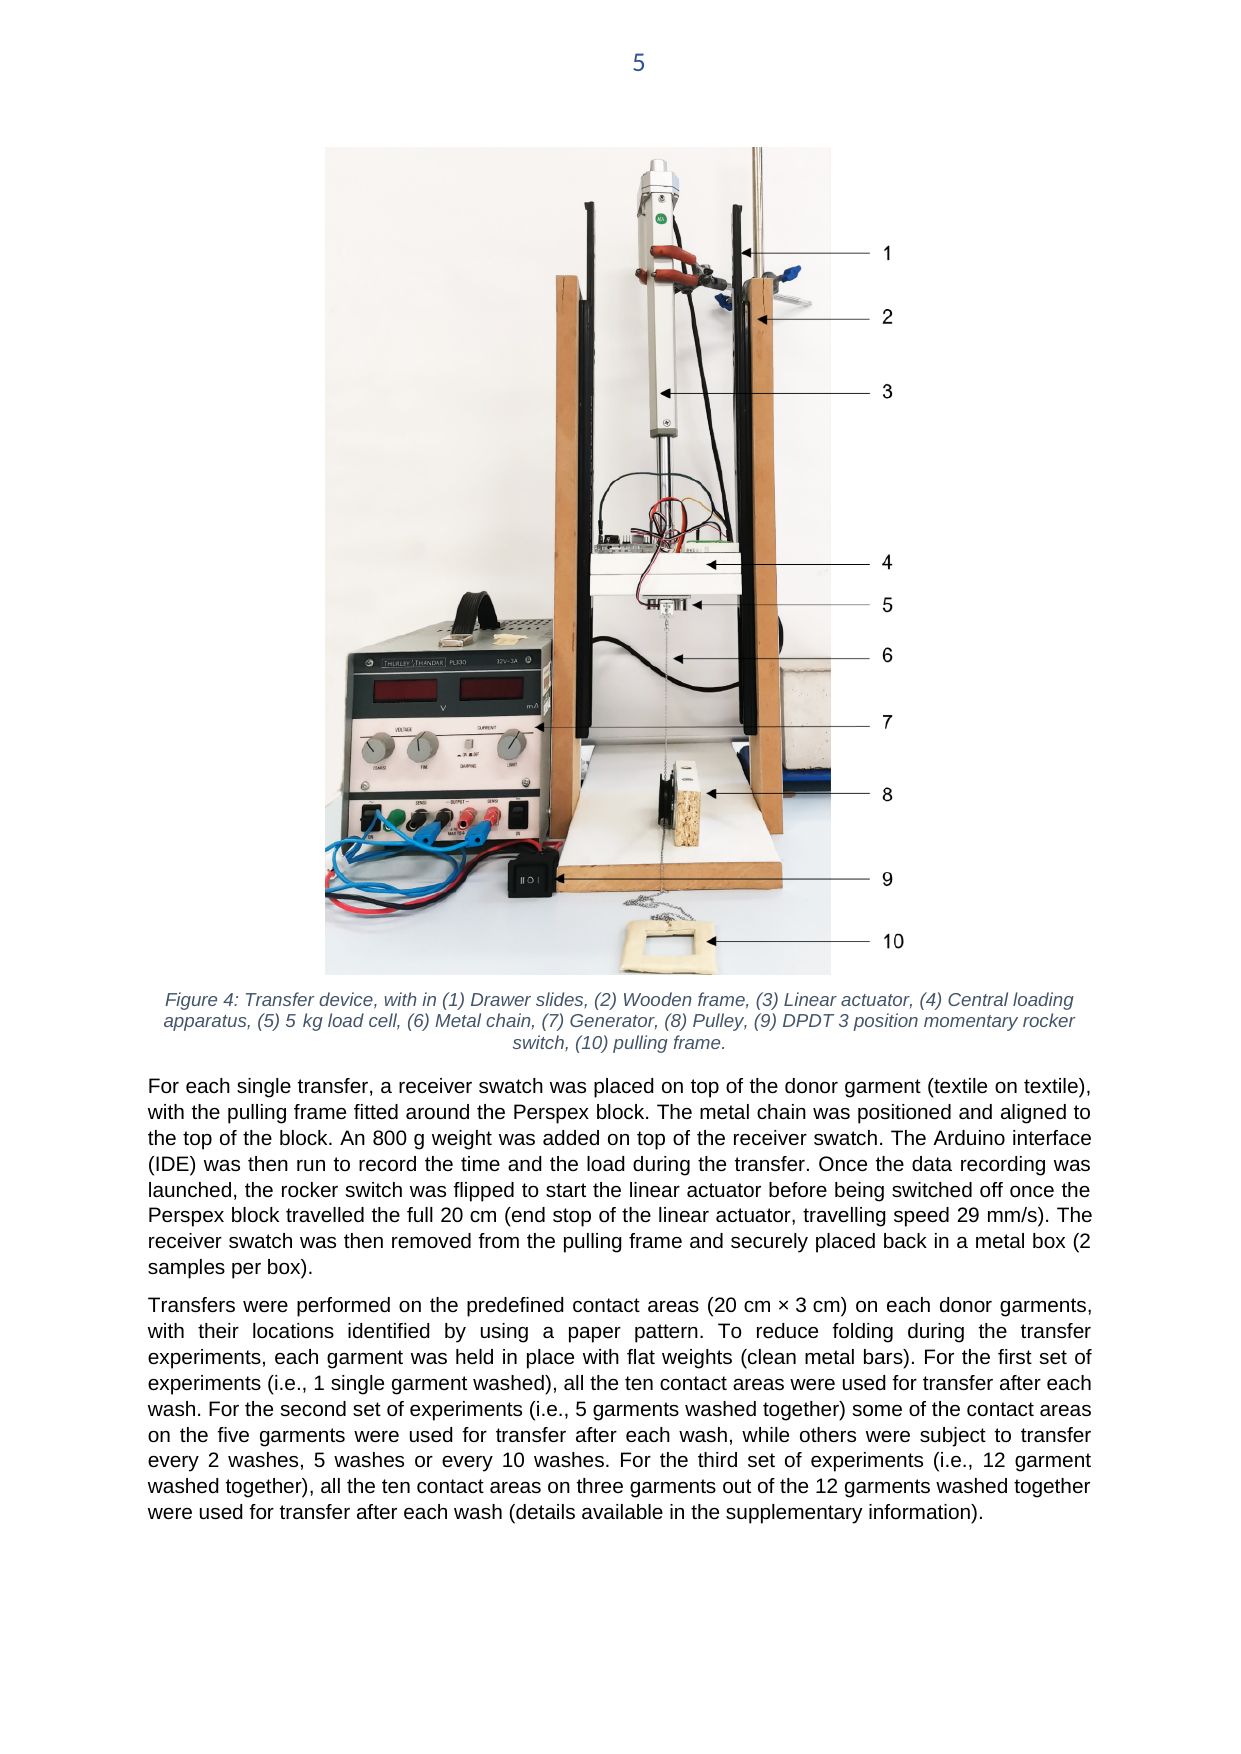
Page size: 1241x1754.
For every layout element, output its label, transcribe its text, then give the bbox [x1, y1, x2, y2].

picture [325, 147, 916, 975]
text Transfers were performed on the predefined contact areas (20 cm × 3 cm) on each donor garments, with their locations identified by using a paper pattern. To reduce folding during the transfer experiments, each garment was held in place with flat weights (clean metal bars). For the first set of experiments (i.e., 1 single garment washed), all the ten contact areas were used for transfer after each wash. For the second set of experiments (i.e., 5 garments washed together) some of the contact areas on the five garments were used for transfer after each wash, while others were subject to transfer every 2 washes, 5 washes or every 10 washes. For the third set of experiments (i.e., 12 garment washed together), all the ten contact areas on three garments out of the 12 garments washed together were used for transfer after each wash (details available in the supplementary information). [148, 1293, 1093, 1524]
text Figure 4: Transfer device, with in (1) Drawer slides, (2) Wooden frame, (3) Linear actuator, (4) Central loading apparatus, (5) 5 kg load cell, (6) Metal chain, (7) Generator, (8) Pulley, (9) DPDT 3 position momentary rocker switch, (10) pulling frame. [148, 989, 1093, 1053]
text For each single transfer, a receiver swatch was placed on top of the donor garment (textile on textile), with the pulling frame fitted around the Perspex block. The metal chain was positioned and aligned to the top of the block. An 800 g weight was added on top of the receiver swatch. The Arduino interface (IDE) was then run to record the time and the load during the transfer. Once the data recording was launched, the rocker switch was flipped to start the linear actuator before being switched off once the Perspex block travelled the full 20 cm (end stop of the linear actuator, travelling speed 29 mm/s). The receiver swatch was then removed from the pulling frame and securely placed back in a metal box (2 samples per box). [148, 1074, 1093, 1279]
